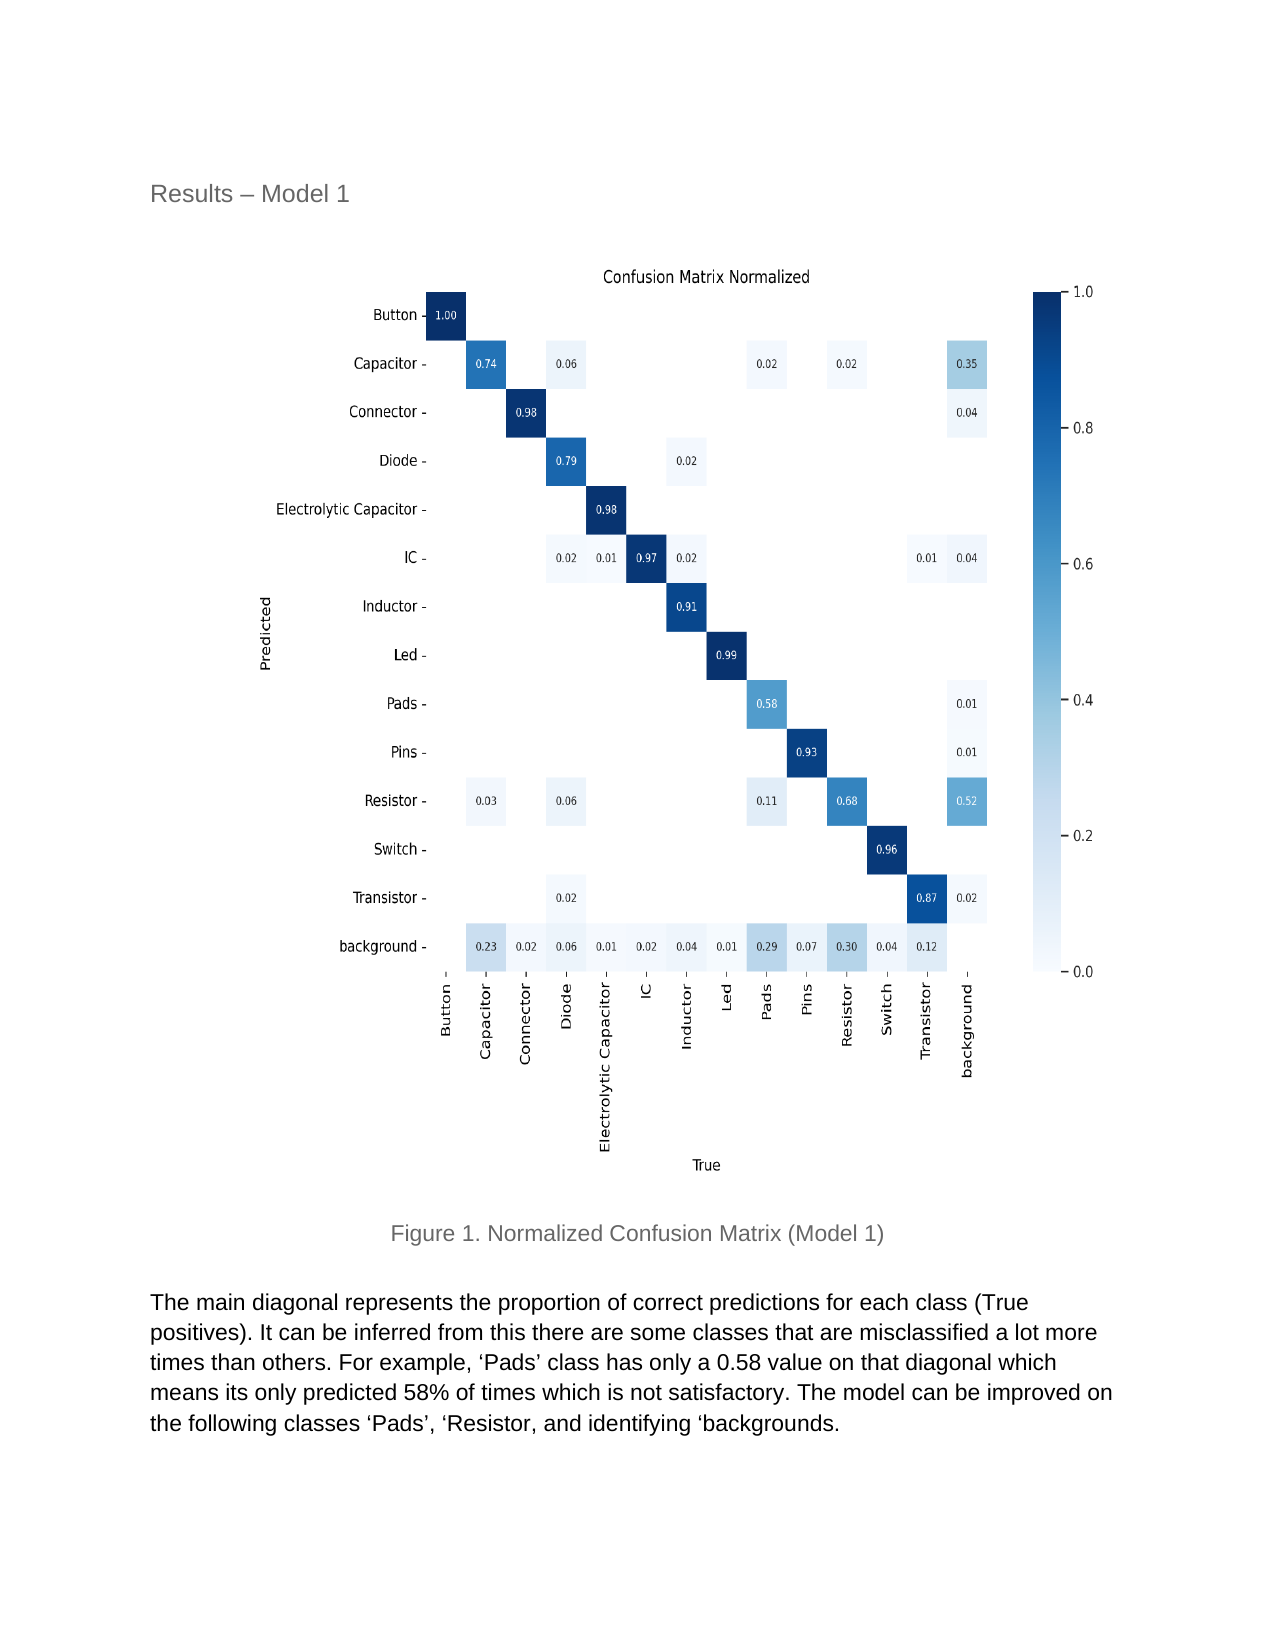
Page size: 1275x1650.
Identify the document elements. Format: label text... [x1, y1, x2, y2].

subtitle Figure 1. Normalized Confusion Matrix (Model 1) [150, 1220, 1125, 1246]
subtitle Results – Model 1 [150, 179, 1125, 208]
text The main diagonal represents the proportion of correct predictions for each class (True positives). It can be inferred from this there are some classes that are misclassified a lot more times than others. For example, ‘Pads’ class has only a 0.58 value on that diagonal which means its only predicted 58% of times which is not satisfactory. The model can be improved on the following classes ‘Pads’, ‘Resistor, and identifying ‘backgrounds. [150, 1289, 1125, 1436]
picture [150, 250, 1187, 1192]
